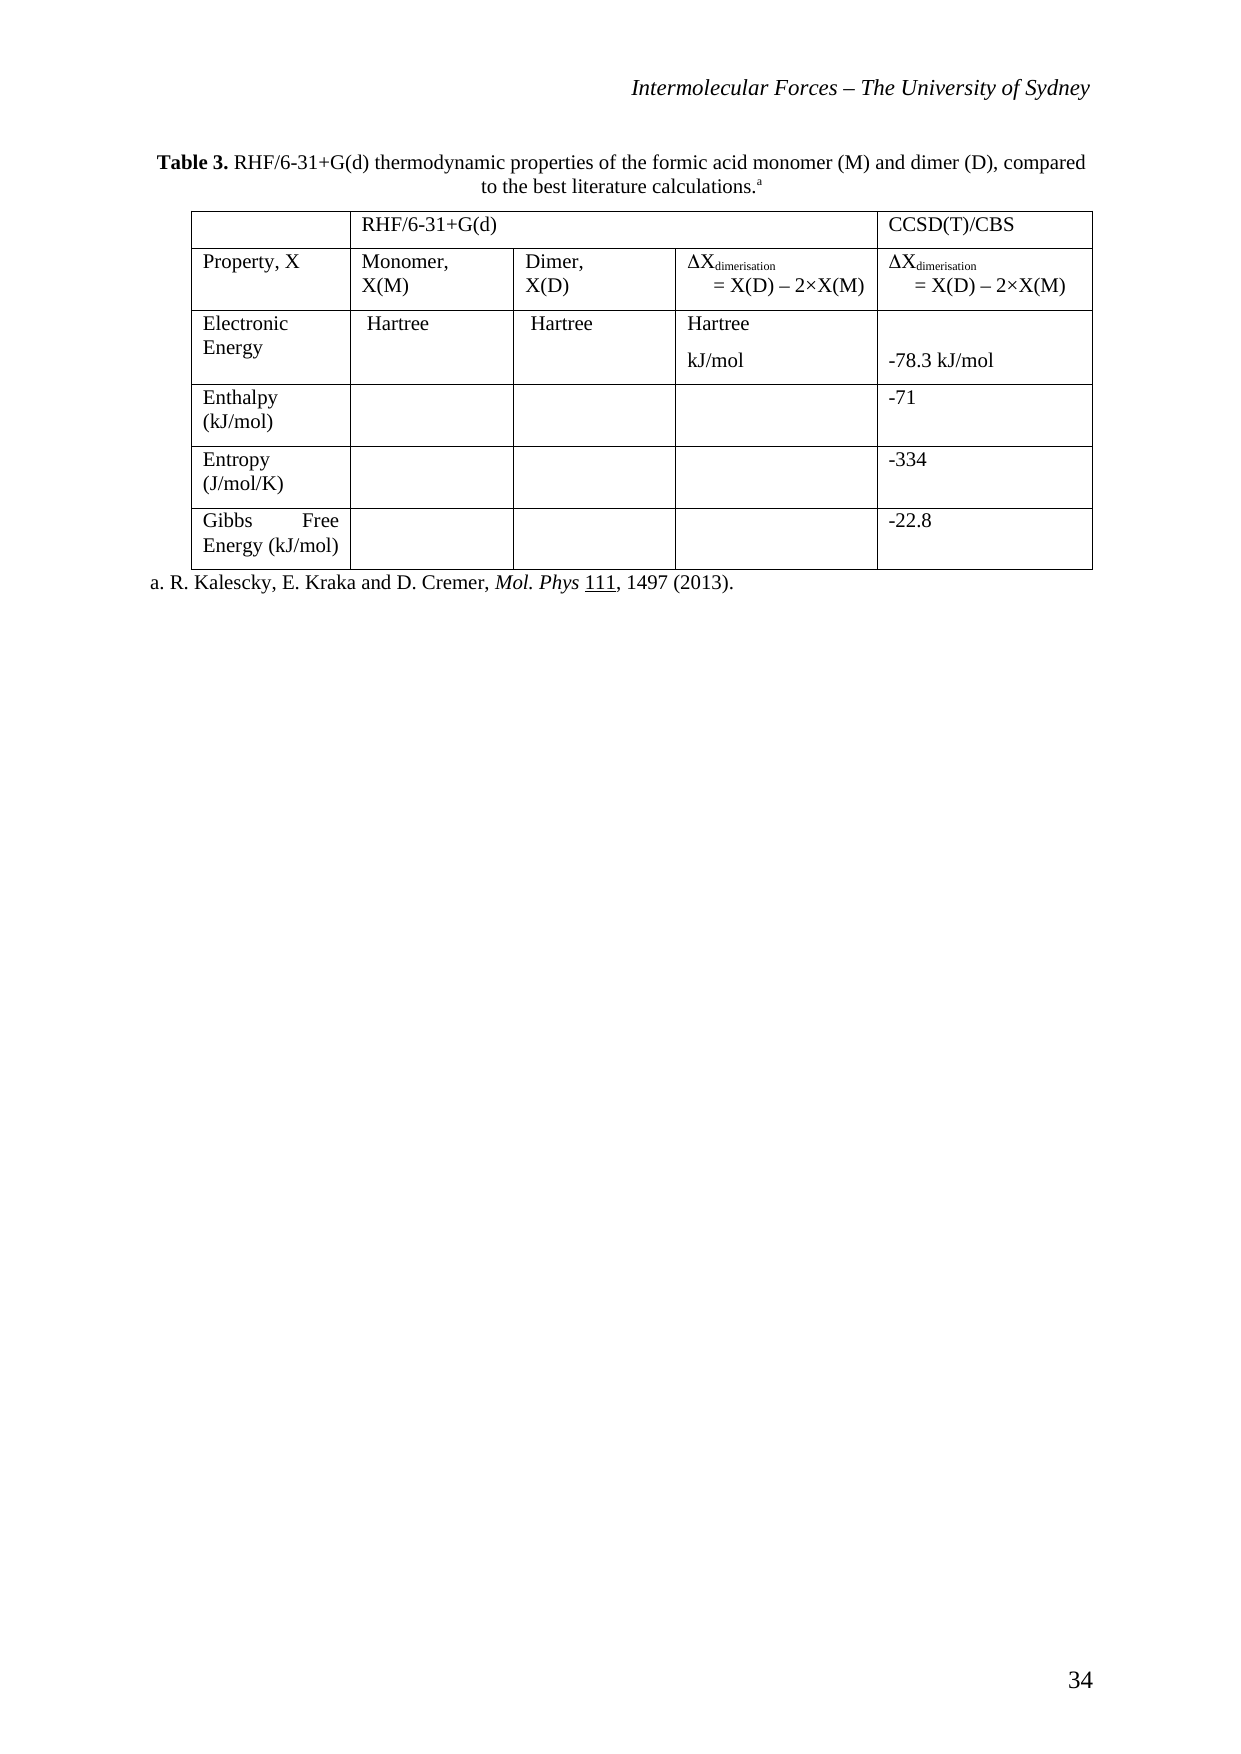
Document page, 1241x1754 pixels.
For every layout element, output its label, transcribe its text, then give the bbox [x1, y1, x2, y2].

table_cell [514, 447, 675, 507]
table_header [192, 212, 350, 248]
table_cell [514, 509, 675, 569]
table_cell Enthalpy (kJ/mol) [192, 385, 350, 446]
table_cell Entropy (J/mol/K) [192, 447, 350, 507]
table_cell [676, 385, 877, 446]
table_cell Hartree [351, 311, 513, 384]
table_cell Dimer, X(D) [514, 249, 675, 310]
table_cell Xdimerisation = X(D) – 2×X(M) [878, 249, 1092, 310]
text a. R. Kalescky, E. Kraka and D. Cremer, Mol. Phys 111, 1497 (2013). [150, 570, 1093, 594]
table_cell Xdimerisation = X(D) – 2×X(M) [676, 249, 877, 310]
table_cell -78.3 kJ/mol [878, 311, 1092, 384]
table_cell [676, 509, 877, 569]
table_cell [514, 385, 675, 446]
table_header CCSD(T)/CBS [878, 212, 1092, 248]
table_cell [676, 447, 877, 507]
table_cell Monomer, X(M) [351, 249, 513, 310]
table_header RHF/6-31+G(d) [351, 212, 877, 248]
table_cell [351, 509, 513, 569]
table_cell -334 [878, 447, 1092, 507]
table_cell -71 [878, 385, 1092, 446]
table_cell Electronic Energy [192, 311, 350, 384]
table_cell Hartree [514, 311, 675, 384]
table_cell [351, 385, 513, 446]
table_cell Gibbs Free Energy (kJ/mol) [192, 509, 350, 569]
table_cell Property, X [192, 249, 350, 310]
table_cell -22.8 [878, 509, 1092, 569]
text Table 3. RHF/6-31+G(d) thermodynamic properties of the formic acid monomer (M) and dimer (D), compared to the best literature calculations.a [150, 150, 1093, 198]
table_cell [351, 447, 513, 507]
table_cell Hartree kJ/mol [676, 311, 877, 384]
